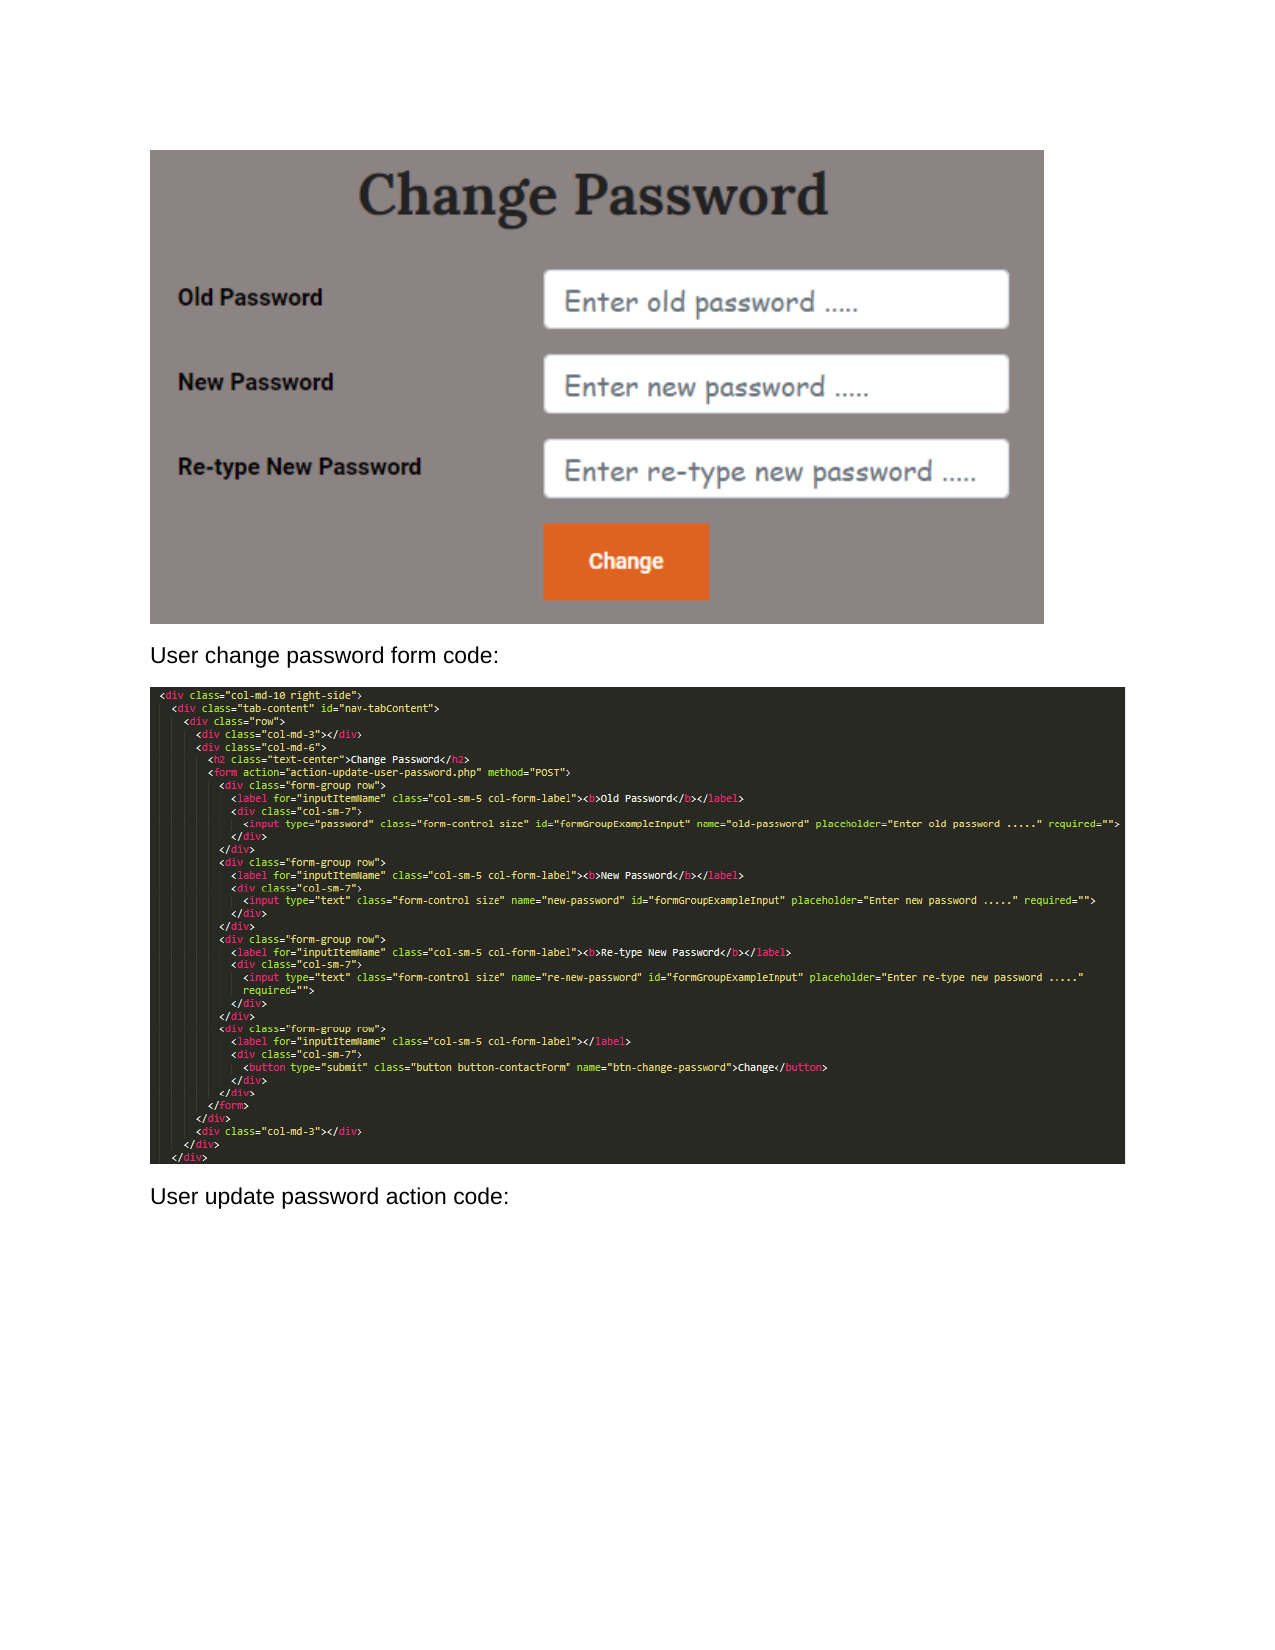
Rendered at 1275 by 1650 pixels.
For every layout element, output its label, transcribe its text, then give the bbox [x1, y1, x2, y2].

picture [150, 687, 1125, 1164]
text User change password form code: [150, 642, 1125, 668]
text User update password action code: [150, 1183, 1125, 1209]
picture [150, 150, 1044, 624]
